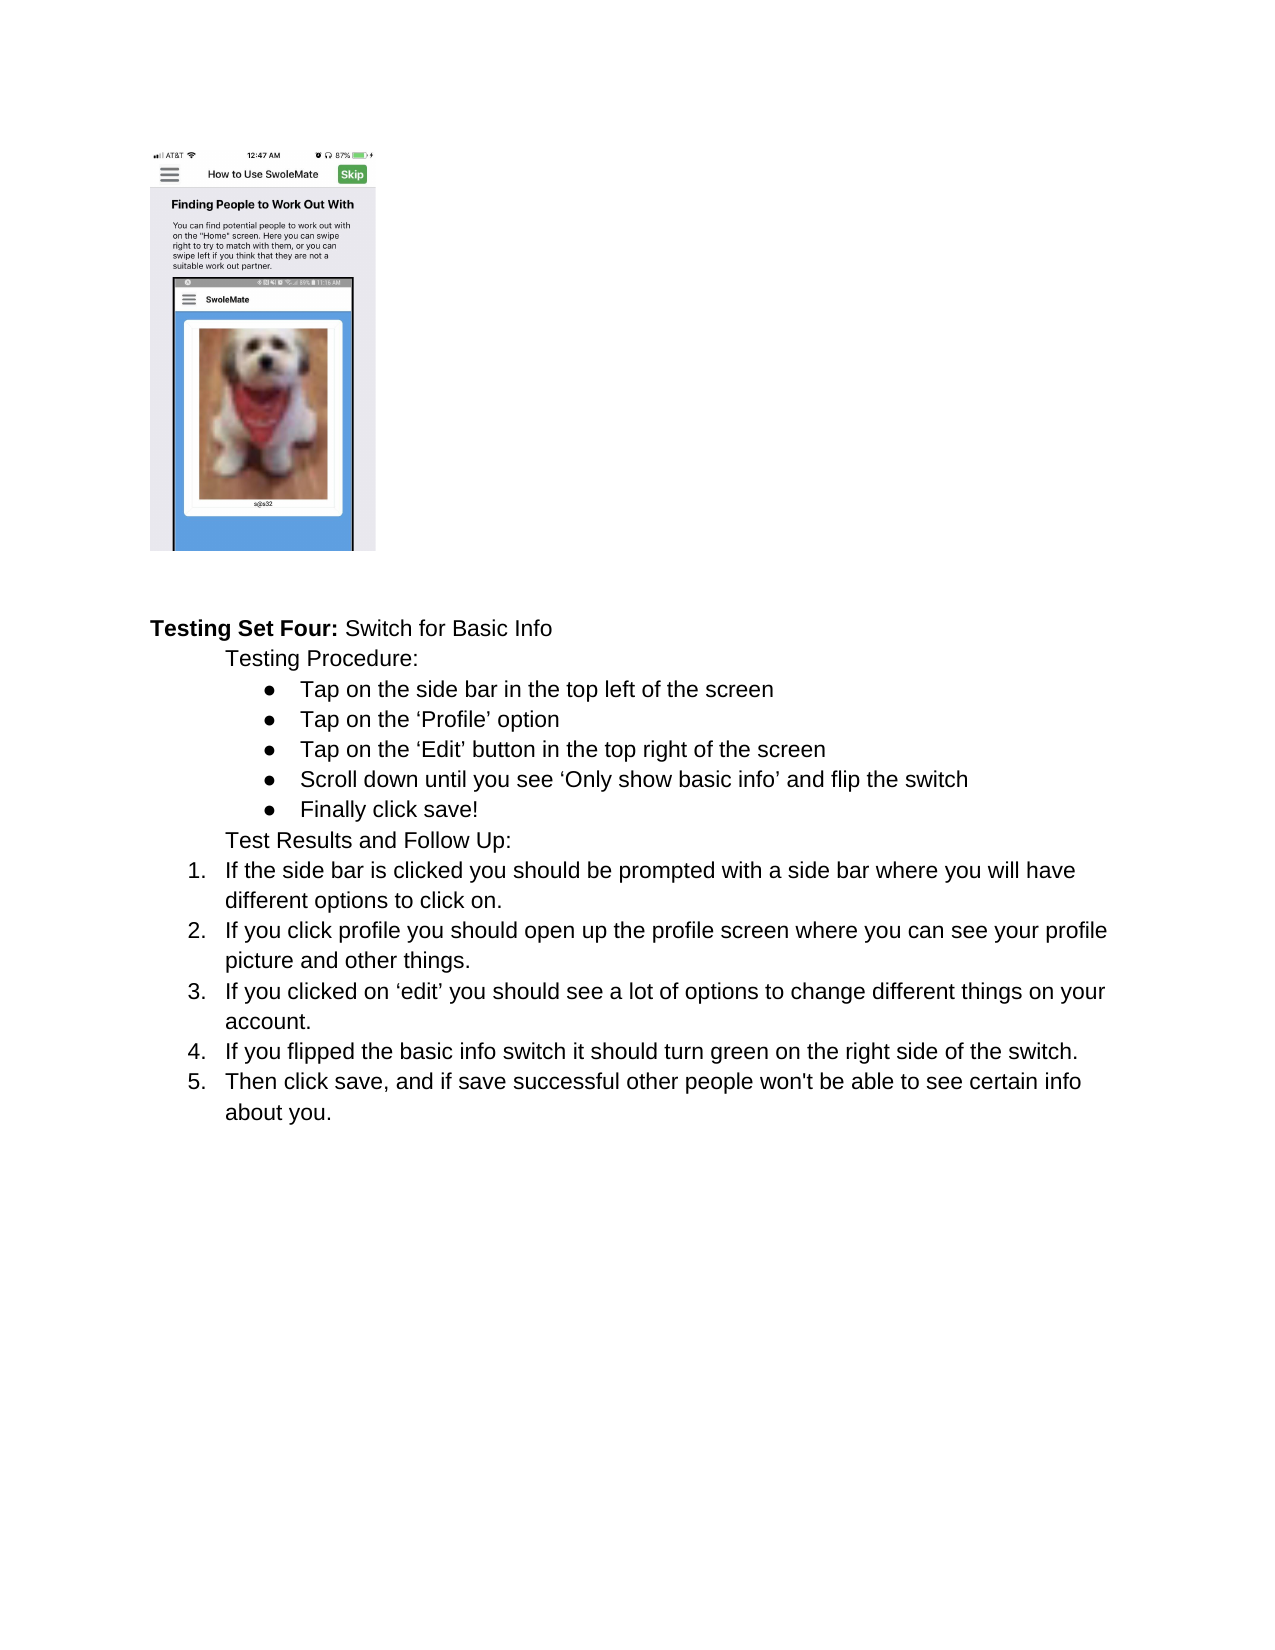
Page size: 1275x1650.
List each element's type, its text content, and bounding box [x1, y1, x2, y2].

list Scroll down until you see ‘Only show basic info’ and flip the switch [262, 766, 1125, 793]
picture [150, 150, 376, 551]
text Testing Procedure: [150, 645, 1125, 672]
list Tap on the ‘Edit’ button in the top right of the screen [262, 736, 1125, 762]
list Tap on the ‘Profile’ option [262, 706, 1125, 732]
list Tap on the side bar in the top left of the screen [262, 676, 1125, 702]
list If you clicked on ‘edit’ you should see a lot of options to change different things on your account. [187, 978, 1125, 1034]
text Testing Set Four: Switch for Basic Info [150, 615, 1125, 642]
list If you flipped the basic info switch it should turn green on the right side of the switch. [187, 1038, 1125, 1064]
text Test Results and Follow Up: [150, 827, 1125, 853]
list If the side bar is clicked you should be prompted with a side bar where you will have different options to click on. [187, 857, 1125, 913]
list Finally click save! [262, 796, 1125, 823]
list If you click profile you should open up the profile screen where you can see your profile picture and other things. [187, 917, 1125, 974]
list Then click save, and if save successful other people won't be able to see certain info about you. [187, 1068, 1125, 1125]
